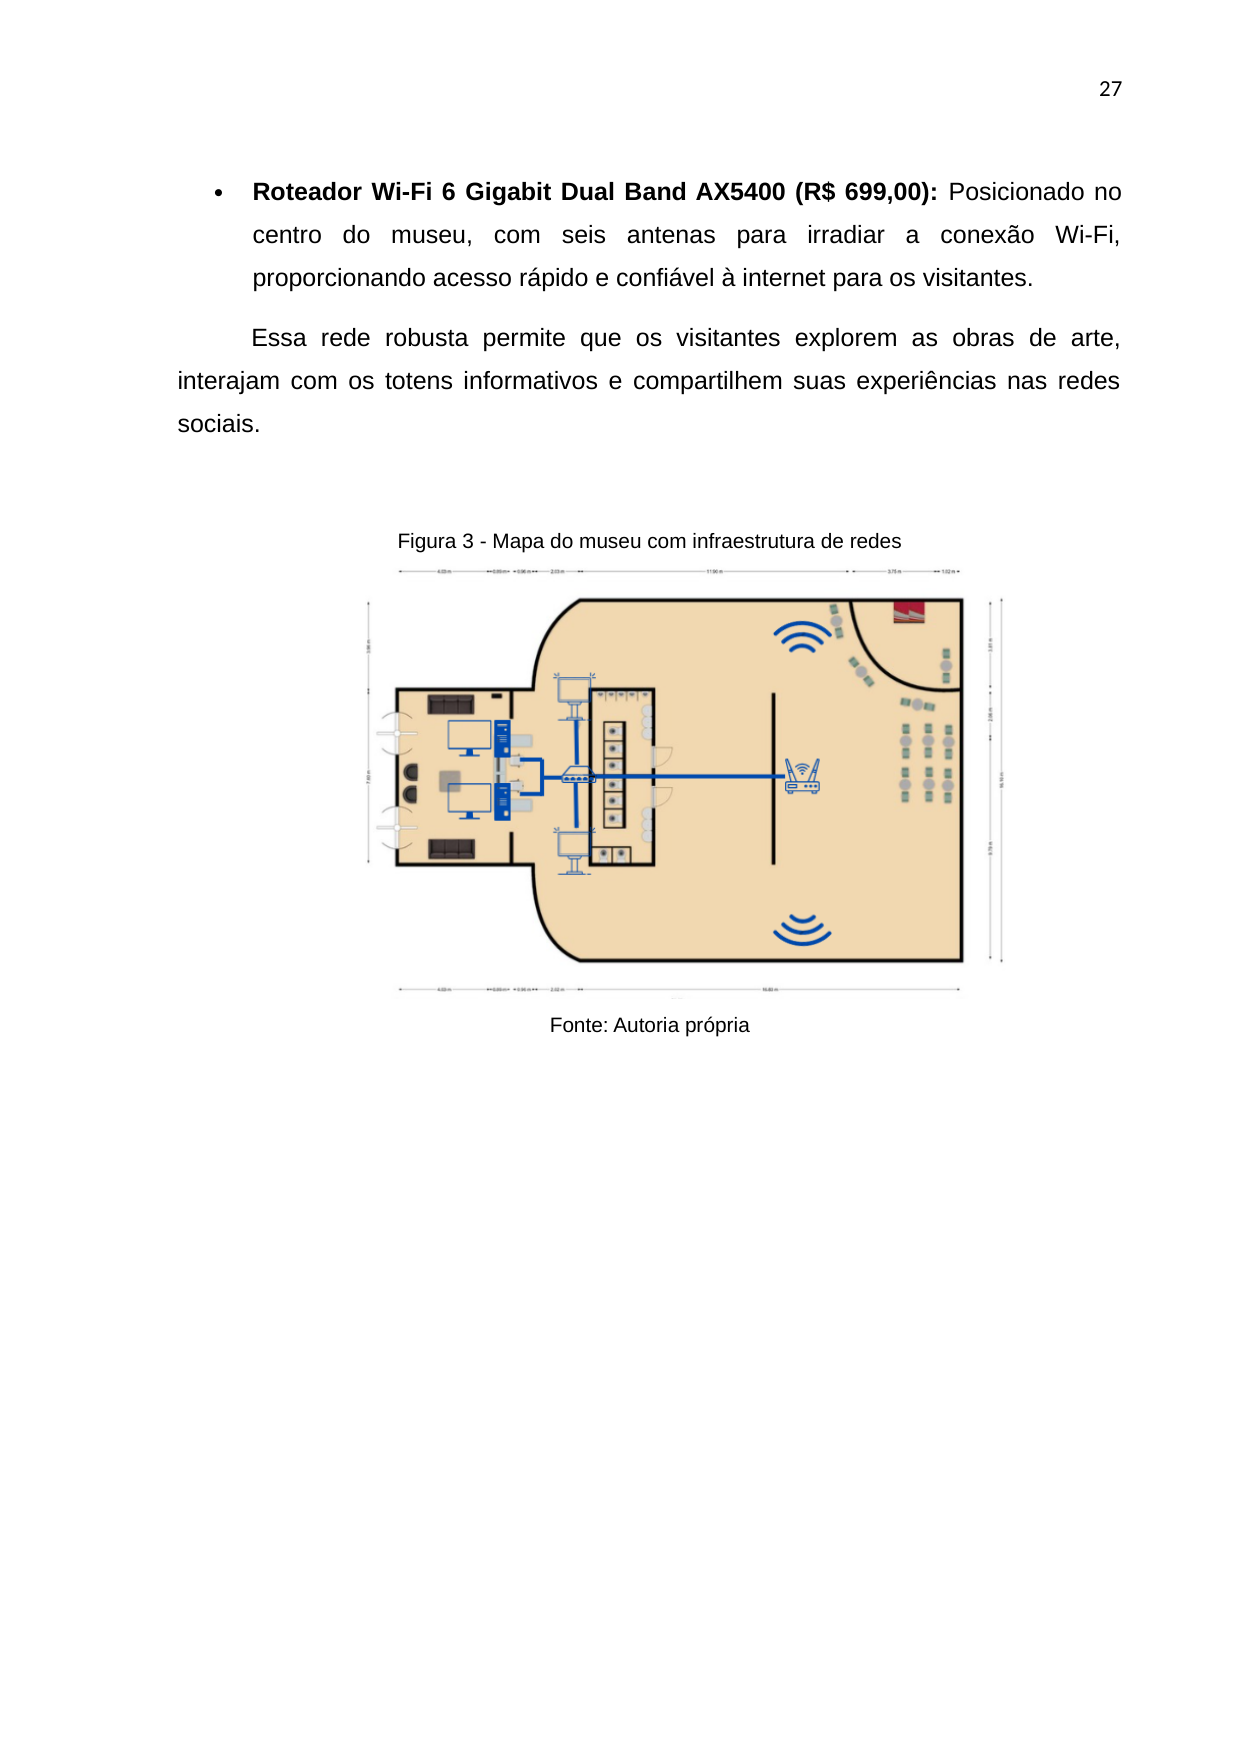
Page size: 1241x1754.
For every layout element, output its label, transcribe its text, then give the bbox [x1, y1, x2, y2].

text Essa rede robusta permite que os visitantes explorem as obras de arte, interajam com os totens informativos e compartilhem suas experiências nas redes sociais. [177, 323, 1122, 438]
list Roteador Wi-Fi 6 Gigabit Dual Band AX5400 (R$ 699,00): Posicionado no centro do museu, com seis antenas para irradiar a conexão Wi-Fi, proporcionando acesso rápido e confiável à internet para os visitantes. [215, 177, 1122, 292]
picture [354, 565, 1019, 999]
text Fonte: Autoria própria [177, 1013, 1122, 1037]
